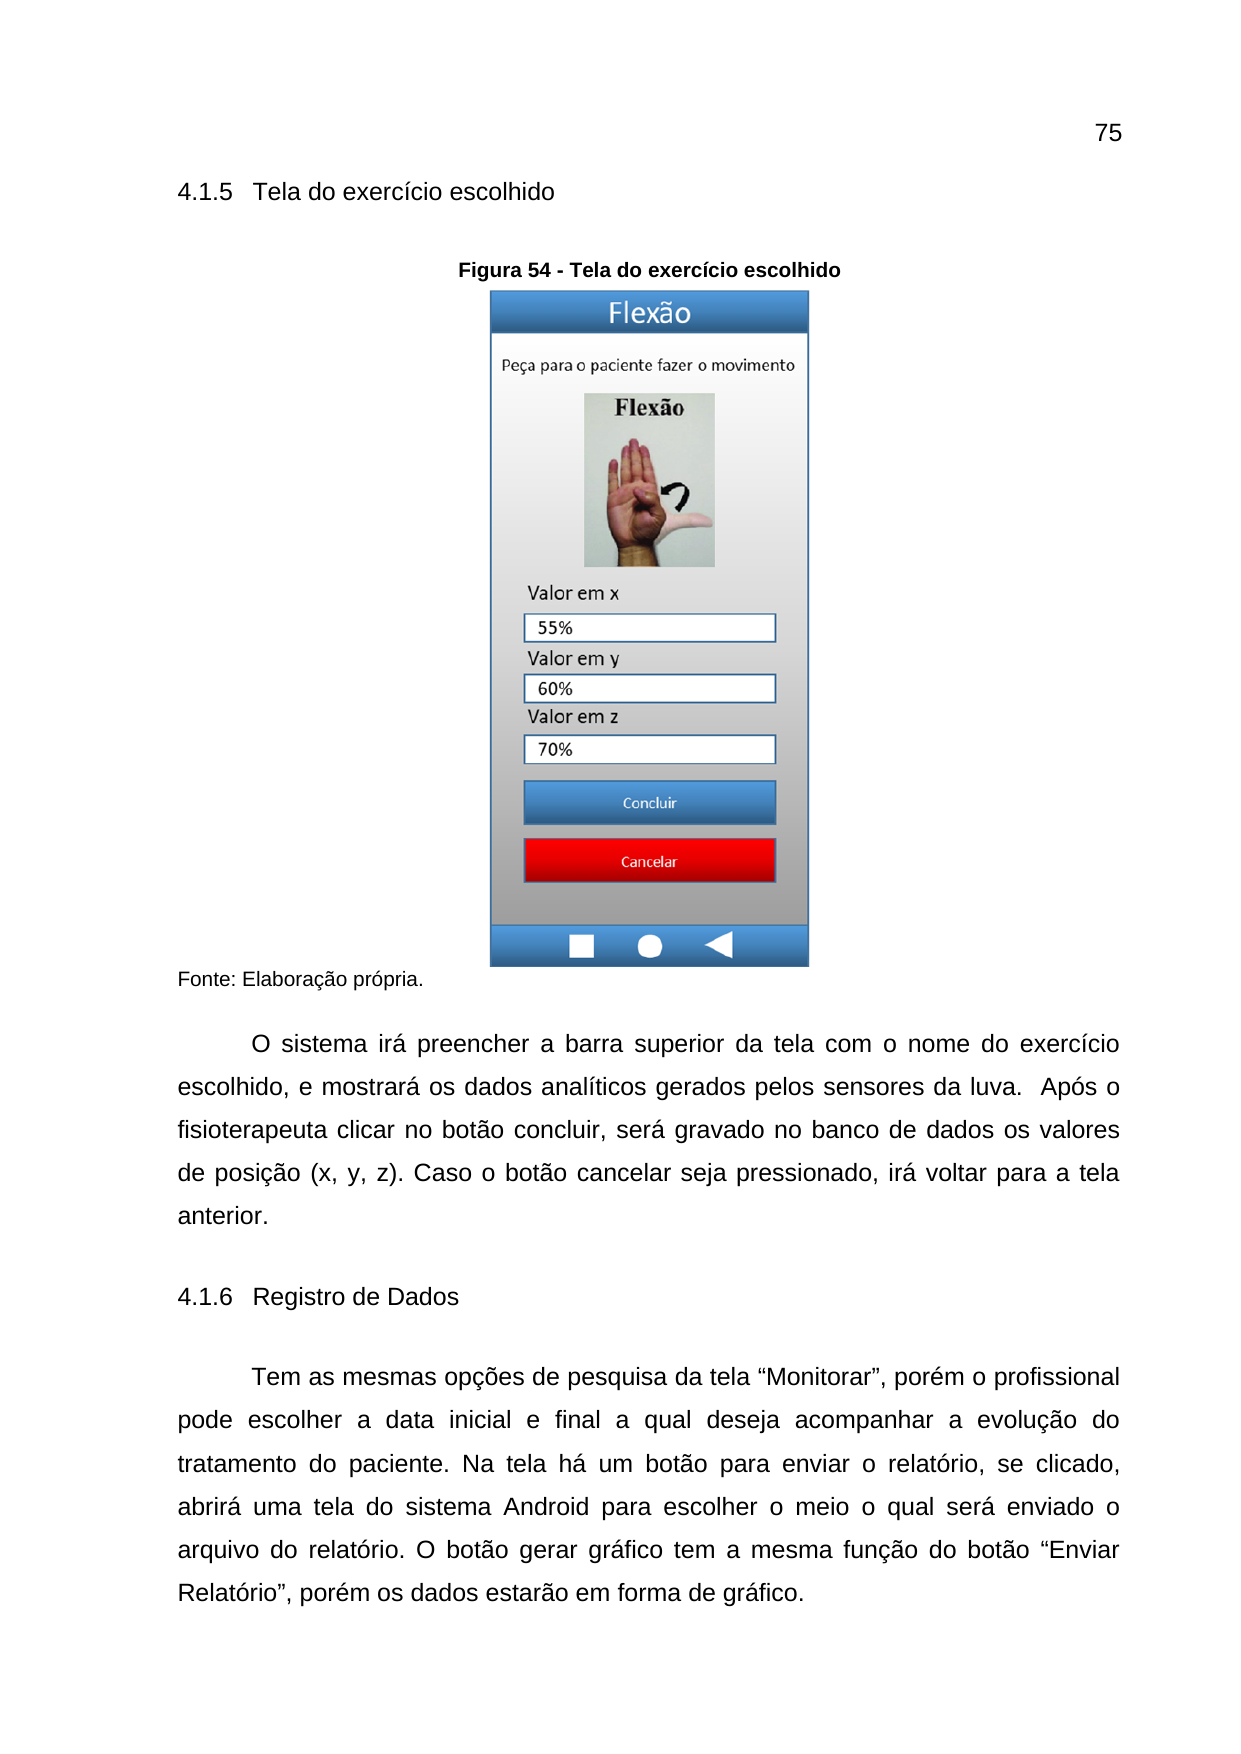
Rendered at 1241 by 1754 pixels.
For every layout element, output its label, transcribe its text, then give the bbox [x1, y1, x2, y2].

text Tem as mesmas opções de pesquisa da tela “Monitorar”, porém o profissional pode escolher a data inicial e final a qual deseja acompanhar a evolução do tratamento do paciente. Na tela há um botão para enviar o relatório, se clicado, abrirá uma tela do sistema Android para escolher o meio o qual será enviado o arquivo do relatório. O botão gerar gráfico tem a mesma função do botão “Enviar Relatório”, porém os dados estarão em forma de gráfico. [177, 1362, 1122, 1607]
subtitle Tela do exercício escolhido [177, 177, 1122, 206]
text Figura 54 - Tela do exercício escolhido [177, 258, 1122, 282]
text Fonte: Elaboração própria. [177, 967, 1122, 991]
subtitle Registro de Dados [177, 1282, 1122, 1310]
picture [488, 281, 811, 967]
text O sistema irá preencher a barra superior da tela com o nome do exercício escolhido, e mostrará os dados analíticos gerados pelos sensores da luva. Após o fisioterapeuta clicar no botão concluir, será gravado no banco de dados os valores de posição (x, y, z). Caso o botão cancelar seja pressionado, irá voltar para a tela anterior. [177, 1028, 1122, 1230]
